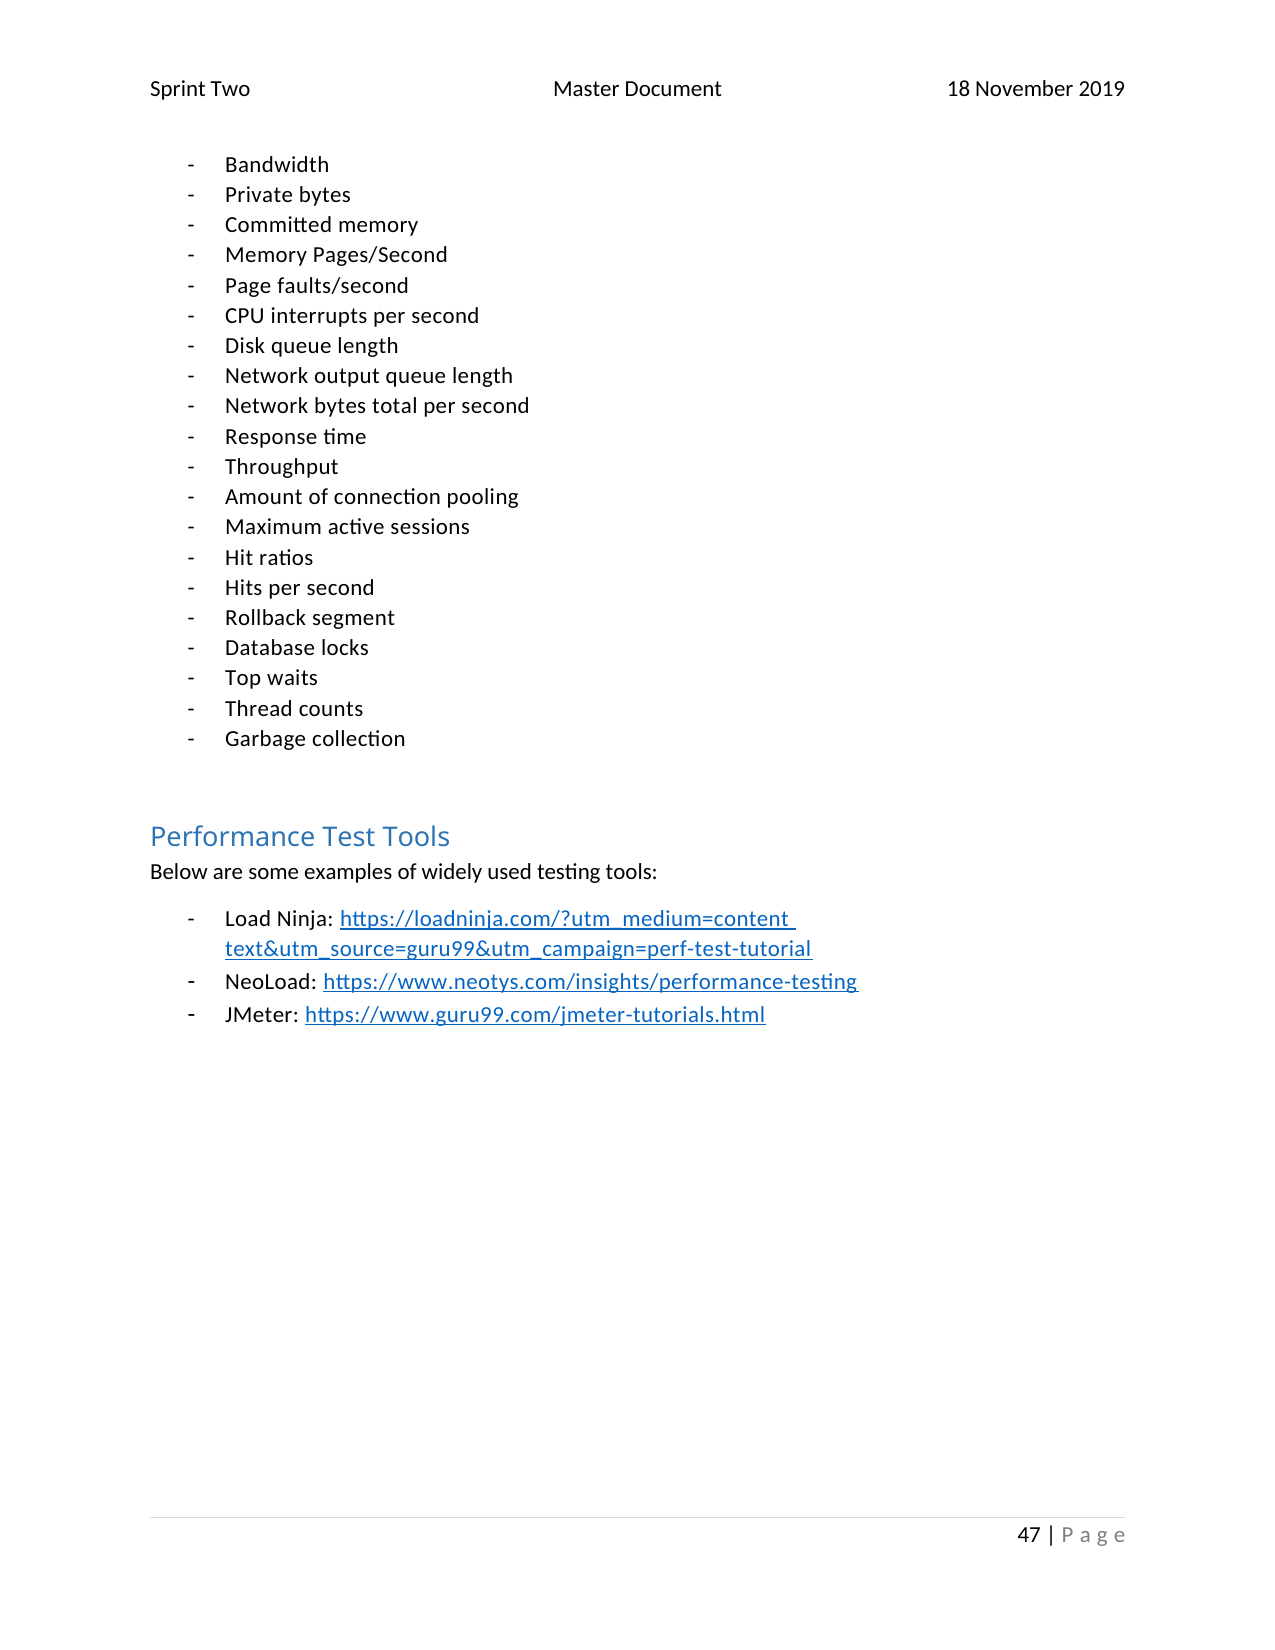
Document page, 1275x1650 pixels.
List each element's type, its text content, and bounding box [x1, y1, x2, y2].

list CPU interrupts per second [187, 301, 1125, 329]
list Response time [187, 422, 1125, 450]
list Thread counts [187, 694, 1125, 722]
list Maximum active sessions [187, 512, 1125, 541]
list Database locks [187, 633, 1125, 661]
list Amount of connection pooling [187, 482, 1125, 510]
list Network output queue length [187, 361, 1125, 389]
list NeoLoad: https://www.neotys.com/insights/performance-testing [187, 965, 1125, 995]
subtitle Performance Test Tools [150, 818, 1125, 854]
list Bandwidth [187, 150, 1125, 178]
list Disk queue length [187, 331, 1125, 359]
list Network bytes total per second [187, 392, 1125, 420]
list Memory Pages/Second [187, 241, 1125, 269]
list Committed memory [187, 210, 1125, 238]
list Top waits [187, 663, 1125, 692]
list Hit ratios [187, 543, 1125, 571]
list Page faults/second [187, 271, 1125, 299]
list Hits per second [187, 573, 1125, 601]
list Rollback segment [187, 603, 1125, 631]
list Garbage collection [187, 724, 1125, 752]
list Load Ninja: https://loadninja.com/?utm_medium=content text&utm_source=guru99&utm_campaign=perf-test-tutorial [187, 904, 1125, 963]
list JMeter: https://www.guru99.com/jmeter-tutorials.html [187, 998, 1125, 1028]
list Throughput [187, 452, 1125, 480]
list Private bytes [187, 180, 1125, 208]
text Below are some examples of widely used testing tools: [150, 857, 1125, 886]
